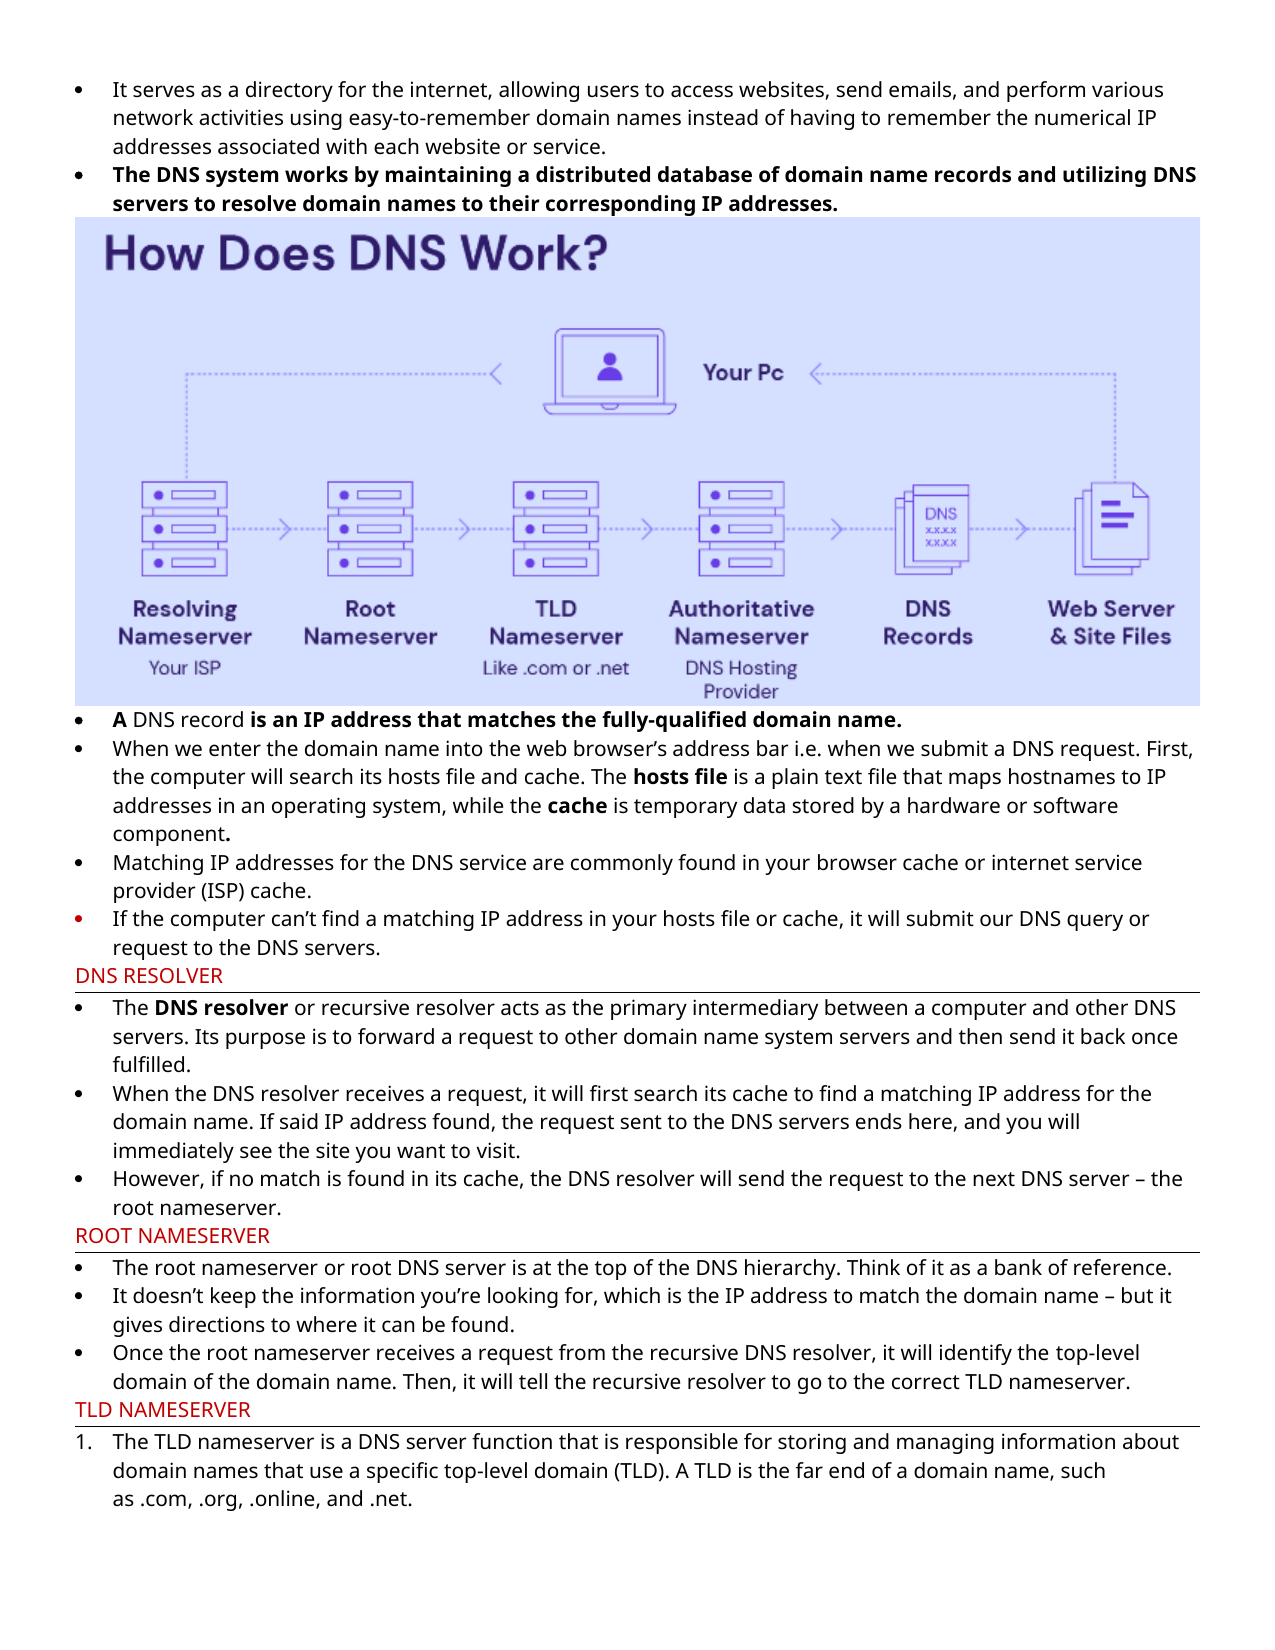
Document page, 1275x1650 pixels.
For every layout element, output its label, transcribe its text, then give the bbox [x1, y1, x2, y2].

list It serves as a directory for the internet, allowing users to access websites, send emails, and perform various network activities using easy-to-remember domain names instead of having to remember the numerical IP addresses associated with each website or service. [75, 75, 1200, 160]
list The DNS resolver or recursive resolver acts as the primary intermediary between a computer and other DNS servers. Its purpose is to forward a request to other domain name system servers and then send it back once fulfilled. [75, 993, 1200, 1079]
text TLD NAMESERVER [75, 1395, 1200, 1426]
list The root nameserver or root DNS server is at the top of the DNS hierarchy. Think of it as a bank of reference. [75, 1253, 1200, 1282]
list When we enter the domain name into the web browser’s address bar i.e. when we submit a DNS request. First, the computer will search its hosts file and cache. The hosts file is a plain text file that maps hostnames to IP addresses in an operating system, while the cache is temporary data stored by a hardware or software component. [75, 734, 1200, 848]
list However, if no match is found in its cache, the DNS resolver will send the request to the next DNS server – the root nameserver. [75, 1164, 1200, 1221]
list The TLD nameserver is a DNS server function that is responsible for storing and managing information about domain names that use a specific top-level domain (TLD). A TLD is the far end of a domain name, such as .com, .org, .online, and .net. [75, 1427, 1200, 1513]
list A DNS record is an IP address that matches the fully-qualified domain name. [75, 706, 1200, 734]
list If the computer can’t find a matching IP address in your hosts file or cache, it will submit our DNS query or request to the DNS servers. [75, 904, 1200, 961]
list When the DNS resolver receives a request, it will first search its cache to find a matching IP address for the domain name. If said IP address found, the request sent to the DNS servers ends here, and you will immediately see the site you want to visit. [75, 1079, 1200, 1164]
list Once the root nameserver receives a request from the recursive DNS resolver, it will identify the top-level domain of the domain name. Then, it will tell the recursive resolver to go to the correct TLD nameserver. [75, 1338, 1200, 1395]
list The DNS system works by maintaining a distributed database of domain name records and utilizing DNS servers to resolve domain names to their corresponding IP addresses. [75, 160, 1200, 217]
picture [75, 217, 1200, 706]
text DNS RESOLVER [75, 961, 1200, 992]
list Matching IP addresses for the DNS service are commonly found in your browser cache or internet service provider (ISP) cache. [75, 848, 1200, 904]
text ROOT NAMESERVER [75, 1221, 1200, 1252]
list It doesn’t keep the information you’re looking for, which is the IP address to match the domain name – but it gives directions to where it can be found. [75, 1282, 1200, 1338]
